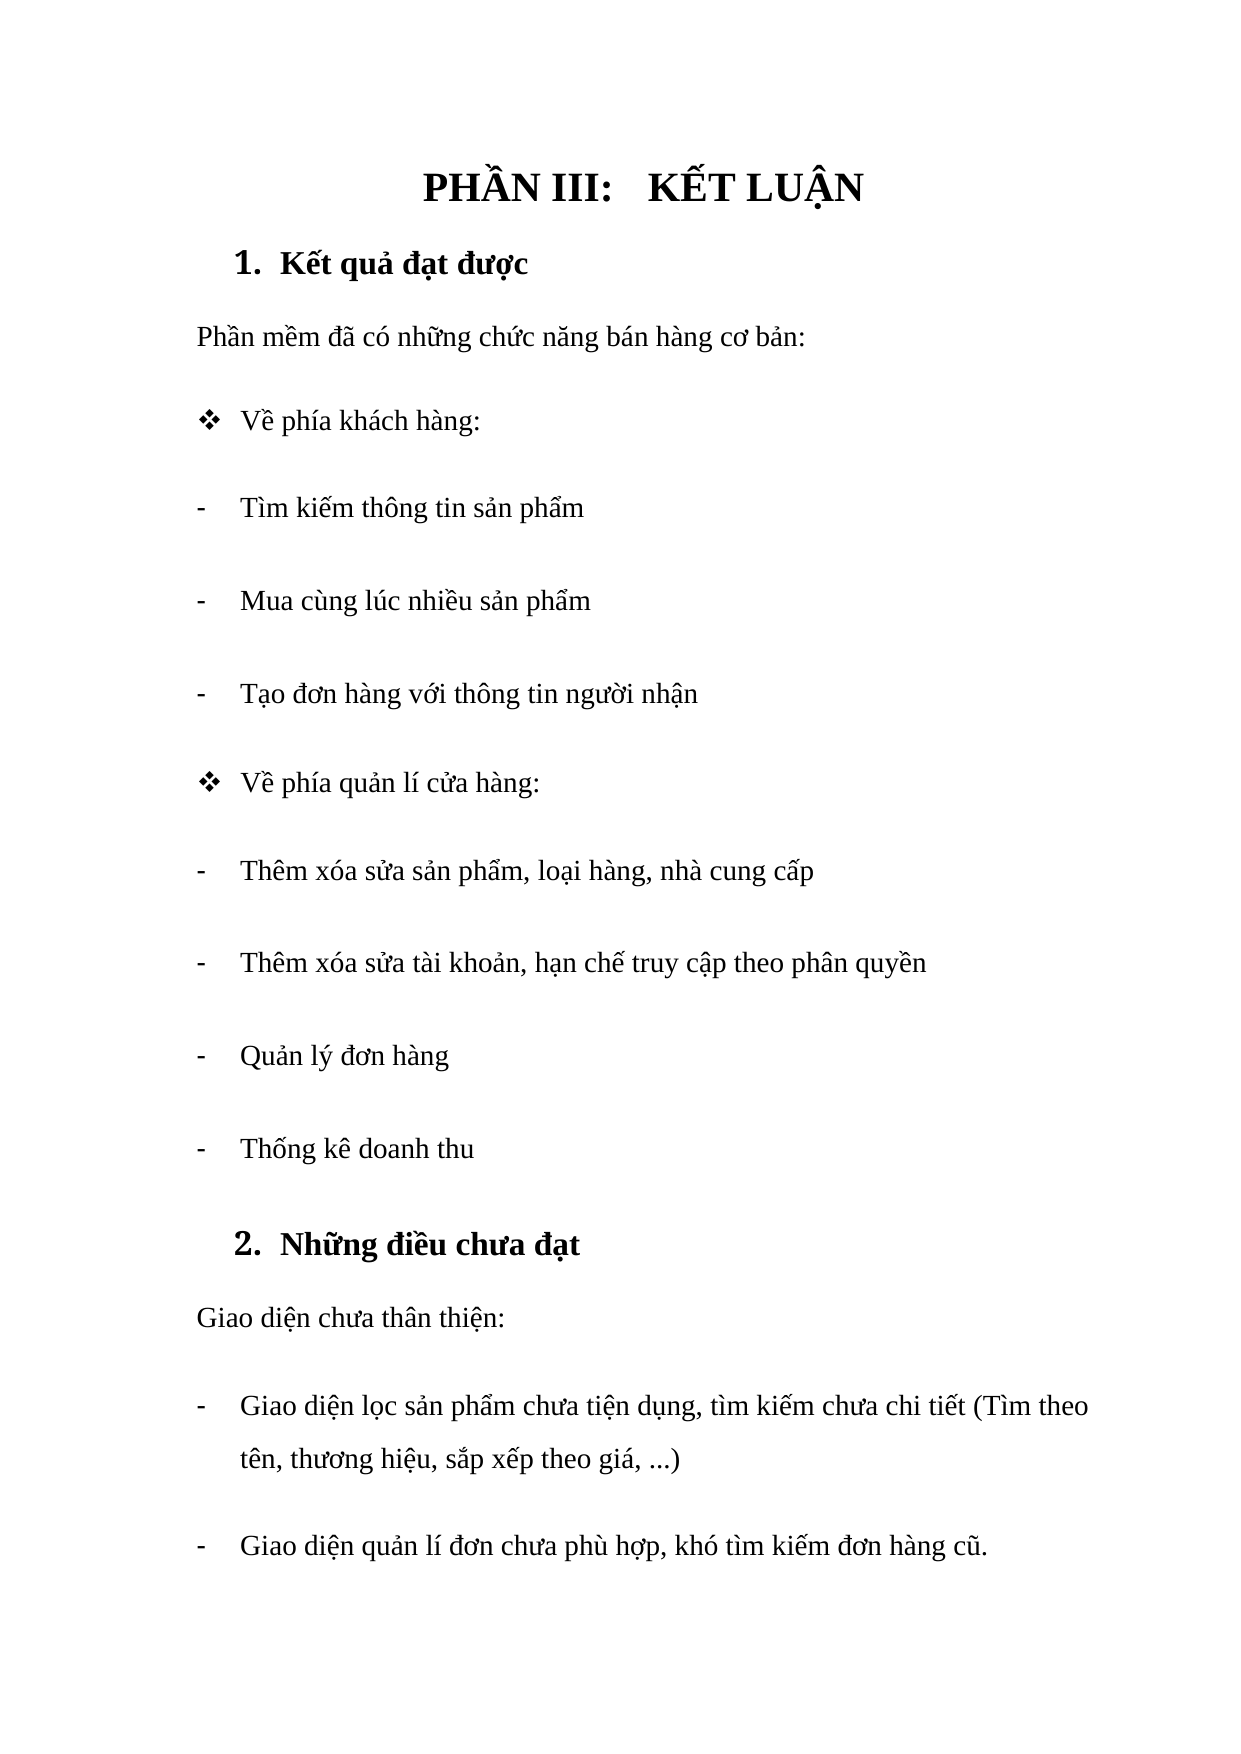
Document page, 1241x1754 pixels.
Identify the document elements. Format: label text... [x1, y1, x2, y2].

list Thống kê doanh thu [196, 1127, 1090, 1167]
list Tạo đơn hàng với thông tin người nhận [196, 672, 1090, 712]
list Thêm xóa sửa sản phẩm, loại hàng, nhà cung cấp [196, 849, 1090, 888]
subtitle Kết quả đạt được [234, 238, 1090, 284]
subtitle Những điều chưa đạt [234, 1220, 1090, 1265]
text Phần mềm đã có những chức năng bán hàng cơ bản: [196, 319, 1090, 353]
list Về phía khách hàng: [196, 403, 1090, 436]
list Giao diện quản lí đơn chưa phù hợp, khó tìm kiếm đơn hàng cũ. [196, 1524, 1090, 1564]
text Giao diện chưa thân thiện: [196, 1301, 1090, 1334]
list Mua cùng lúc nhiều sản phẩm [196, 579, 1090, 619]
list Về phía quản lí cửa hàng: [196, 765, 1090, 799]
list Quản lý đơn hàng [196, 1034, 1090, 1074]
subtitle KẾT LUẬN [196, 162, 1090, 210]
list Tìm kiếm thông tin sản phẩm [196, 487, 1090, 526]
list Giao diện lọc sản phẩm chưa tiện dụng, tìm kiếm chưa chi tiết (Tìm theo tên, thương hiệu, sắp xếp theo giá, ...) [196, 1384, 1090, 1474]
list Thêm xóa sửa tài khoản, hạn chế truy cập theo phân quyền [196, 942, 1090, 981]
